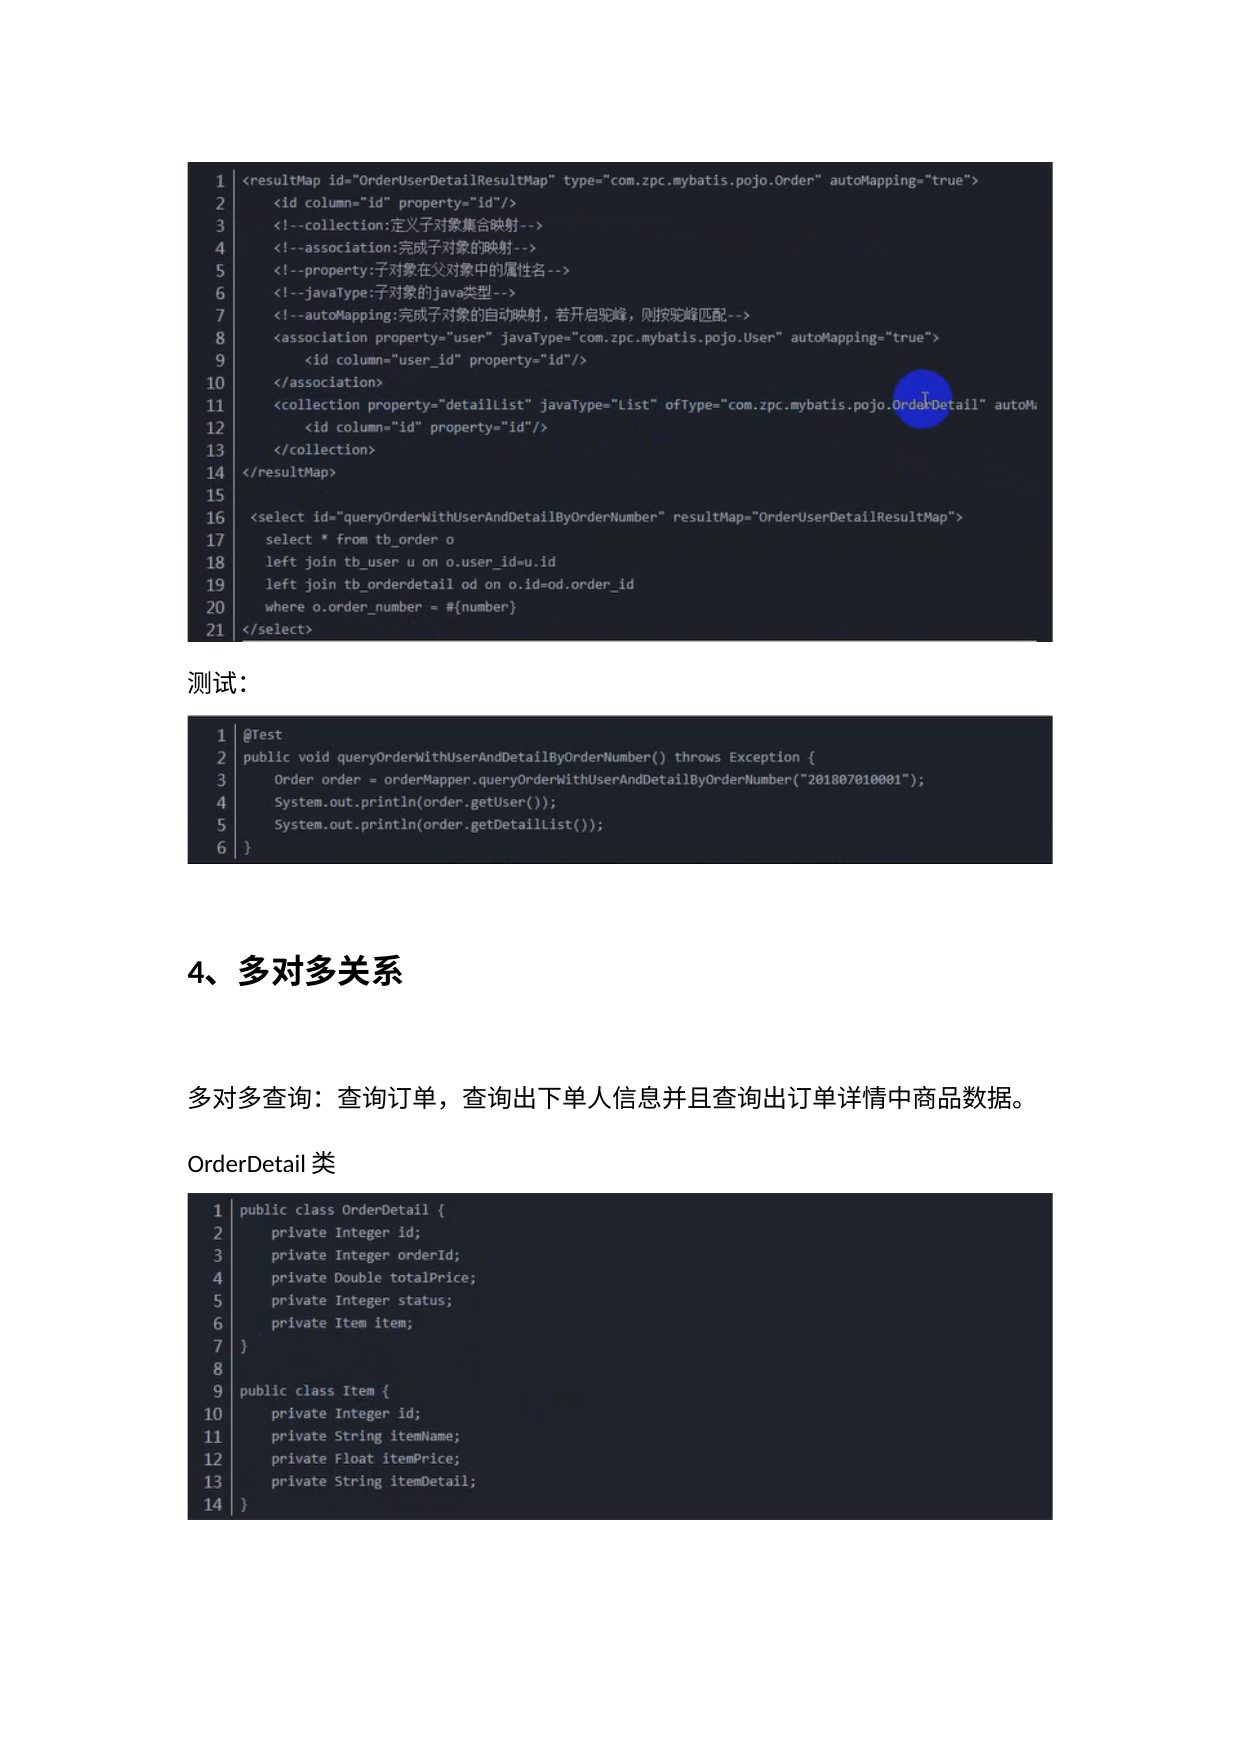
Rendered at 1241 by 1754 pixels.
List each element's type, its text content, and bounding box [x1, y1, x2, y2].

text 测试： [187, 649, 1053, 714]
picture [187, 162, 1053, 642]
picture [187, 1193, 1053, 1520]
picture [187, 714, 1053, 864]
text OrderDetail类 [187, 1129, 1053, 1193]
text 多对多查询：查询订单，查询出下单人信息并且查询出订单详情中商品数据。 [187, 1064, 1053, 1129]
subtitle 4、多对多关系 [187, 937, 1053, 1002]
